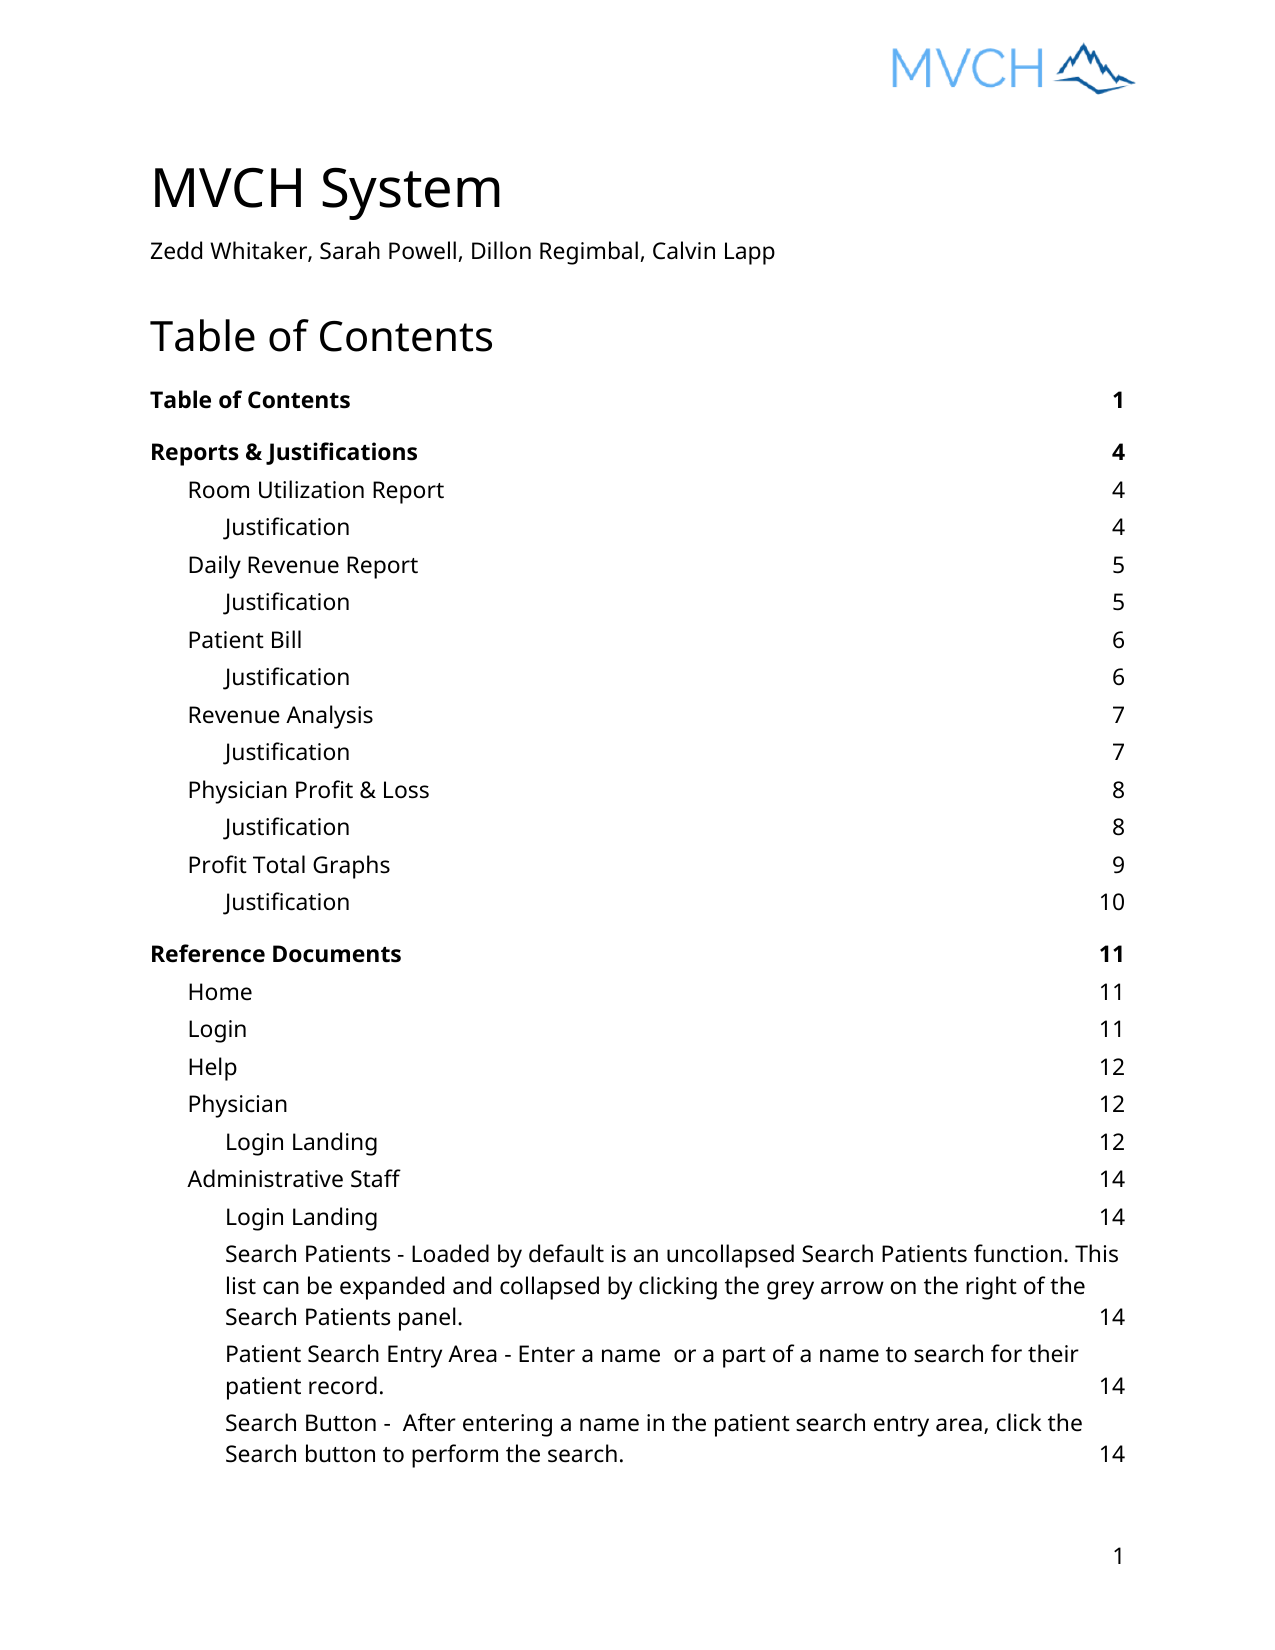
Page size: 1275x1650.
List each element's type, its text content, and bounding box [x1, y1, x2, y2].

subtitle Table of Contents [150, 307, 1125, 363]
text Zedd Whitaker, Sarah Powell, Dillon Regimbal, Calvin Lapp [150, 235, 1125, 266]
picture [873, 25, 1148, 112]
title MVCH System [150, 150, 1125, 224]
